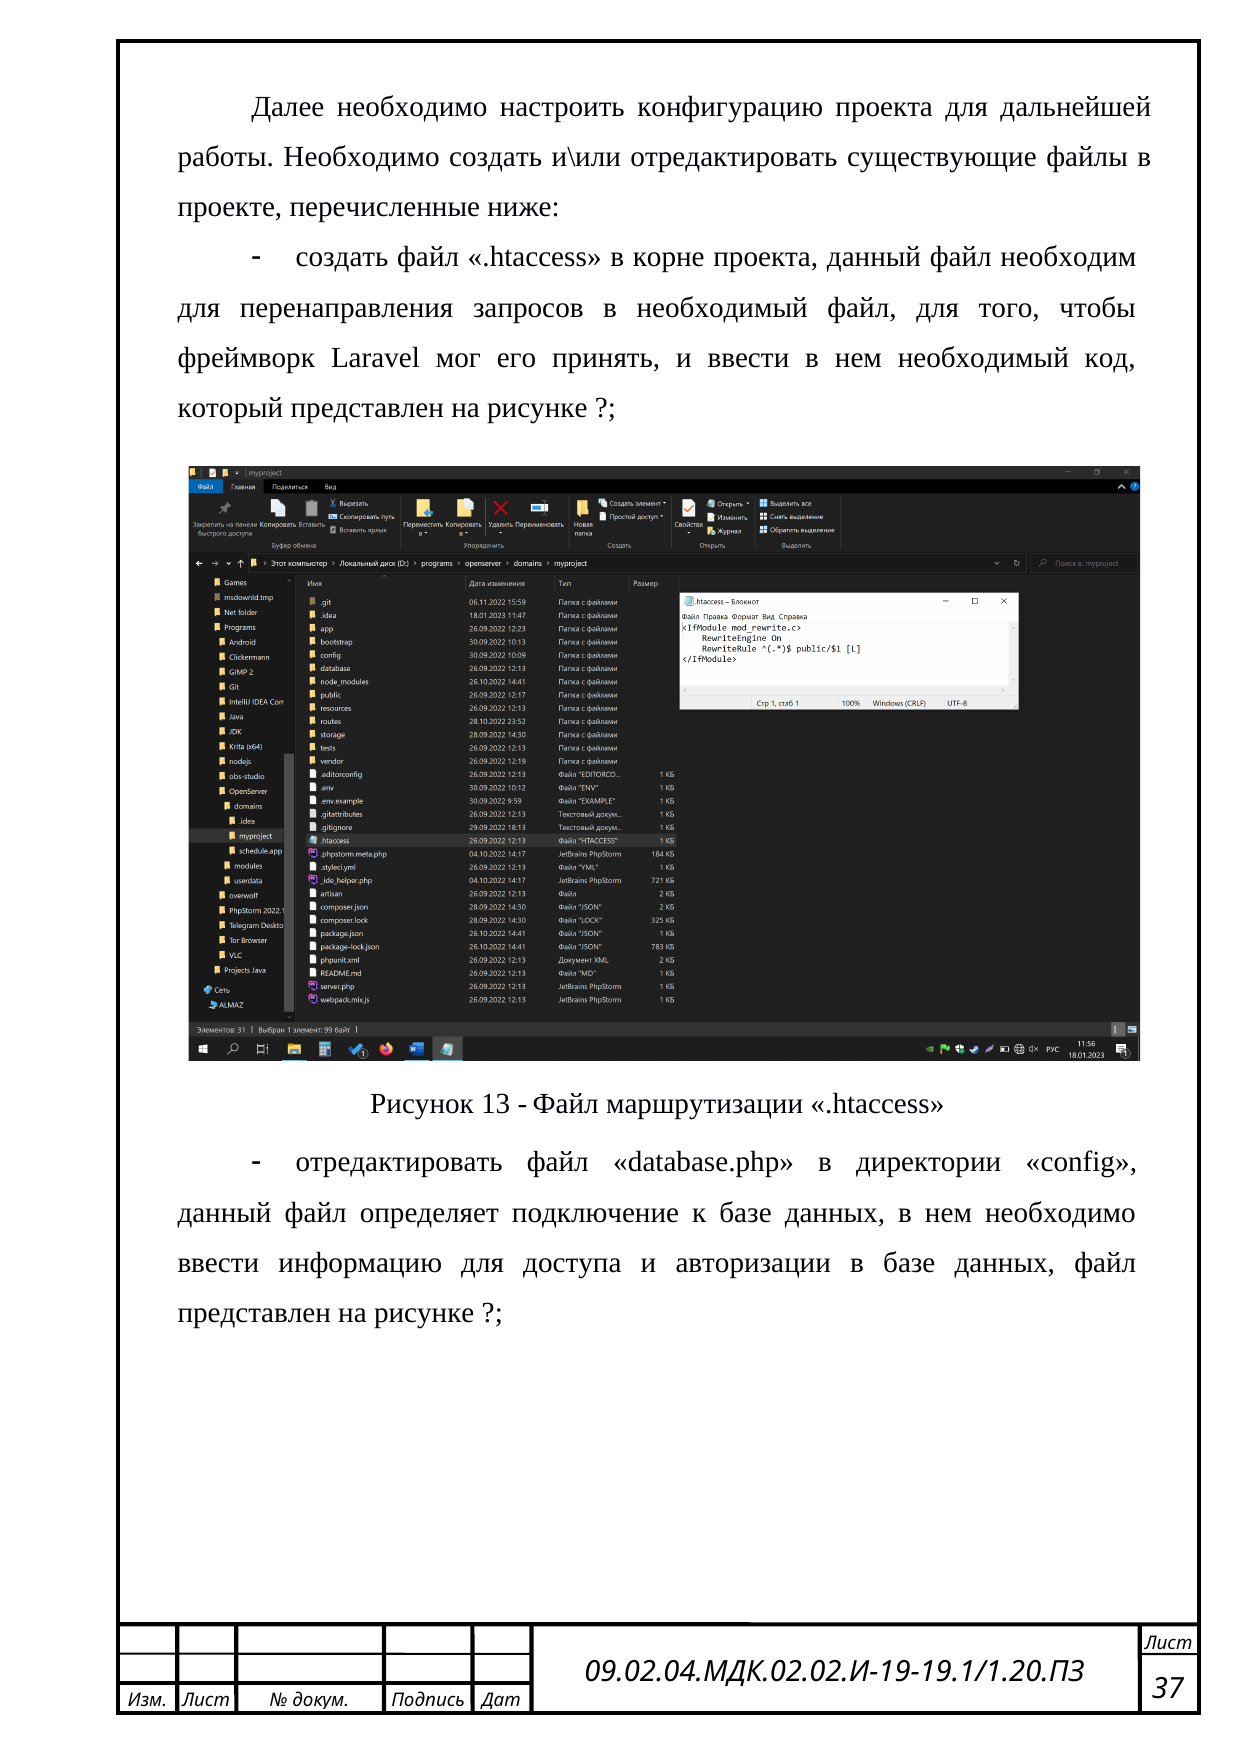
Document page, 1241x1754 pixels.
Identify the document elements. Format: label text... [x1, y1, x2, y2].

list отредактировать файл «database.php» в директории «config», данный файл определяет подключение к базе данных, в нем необходимо ввести информацию для доступа и авторизации в базе данных, файл представлен на рисунке ?; [177, 1144, 1137, 1329]
list создать файл «.htaccess» в корне проекта, данный файл необходим для перенаправления запросов в необходимый файл, для того, чтобы фреймворк Laravel мог его принять, и ввести в нем необходимый код, который представлен на рисунке ?; [177, 239, 1137, 424]
picture [188, 466, 1141, 1061]
text Файл маршрутизации «.htaccess» [177, 1086, 1137, 1119]
text Далее необходимо настроить конфигурацию проекта для дальнейшей работы. Необходимо создать и\или отредактировать существующие файлы в проекте, перечисленные ниже: [177, 89, 1152, 223]
